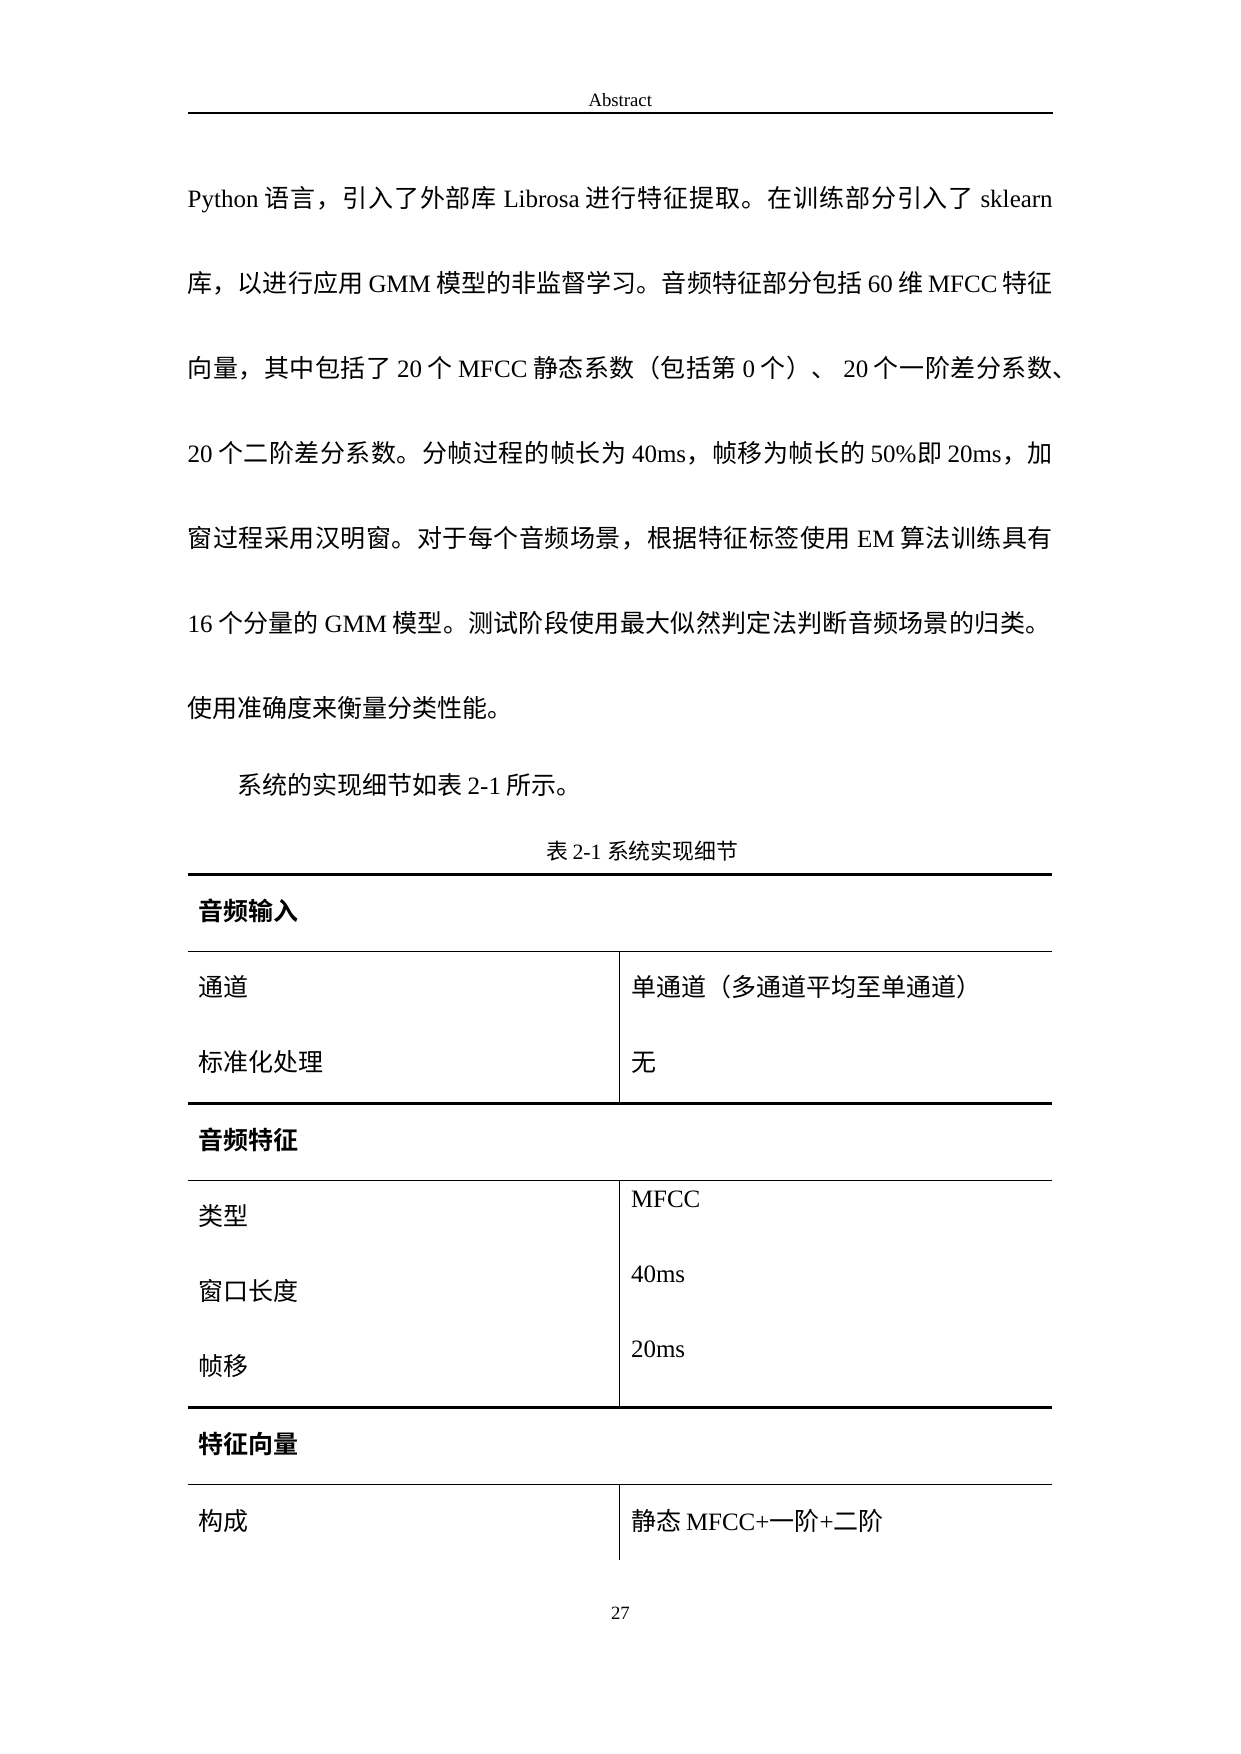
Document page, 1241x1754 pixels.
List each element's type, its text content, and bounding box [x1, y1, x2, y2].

table_cell 40ms [620, 1256, 1052, 1331]
table_cell 窗口长度 [188, 1256, 619, 1331]
table_cell 帧移 [188, 1331, 619, 1406]
table_cell 特征向量 [188, 1409, 1052, 1484]
table_header 音频输入 [188, 876, 1052, 951]
table_cell 构成 [188, 1485, 619, 1560]
table_cell 音频特征 [188, 1105, 1052, 1180]
table_cell 单通道（多通道平均至单通道） [620, 952, 1052, 1027]
text 系统的实现细节如表2-1所示。 [187, 749, 1053, 817]
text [187, 163, 1053, 740]
table_cell 类型 [188, 1181, 619, 1256]
table_cell MFCC [620, 1181, 1052, 1256]
table_cell 通道 [188, 952, 619, 1027]
table_cell 标准化处理 [188, 1027, 619, 1102]
table_cell 无 [620, 1027, 1052, 1102]
subtitle 表2-1 系统实现细节 [187, 832, 1053, 866]
table_cell 静态MFCC+一阶+二阶 [620, 1485, 1052, 1560]
table_cell 20ms [620, 1331, 1052, 1406]
